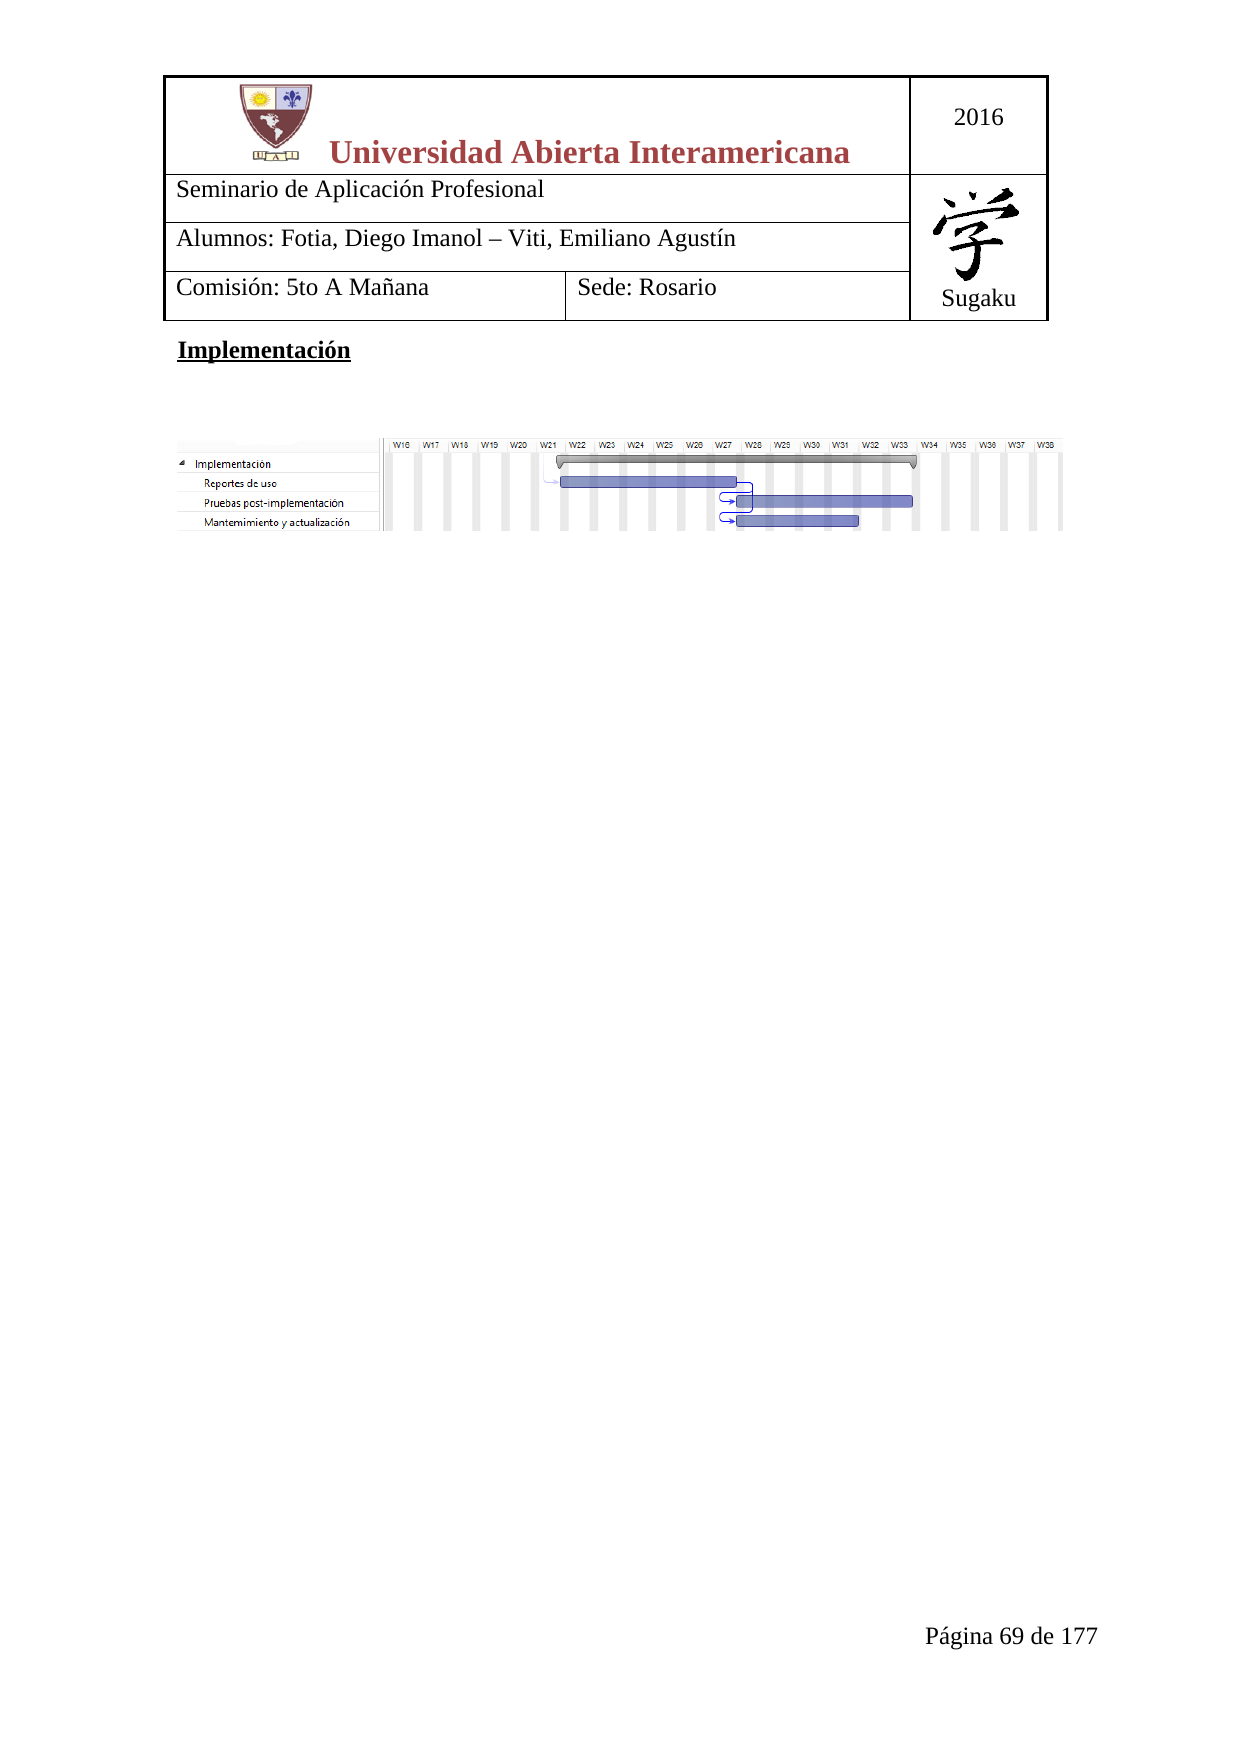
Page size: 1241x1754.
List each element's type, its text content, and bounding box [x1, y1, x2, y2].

picture [177, 438, 1063, 531]
subtitle Implementación [177, 148, 1063, 364]
picture [223, 78, 329, 164]
picture [927, 181, 1030, 284]
